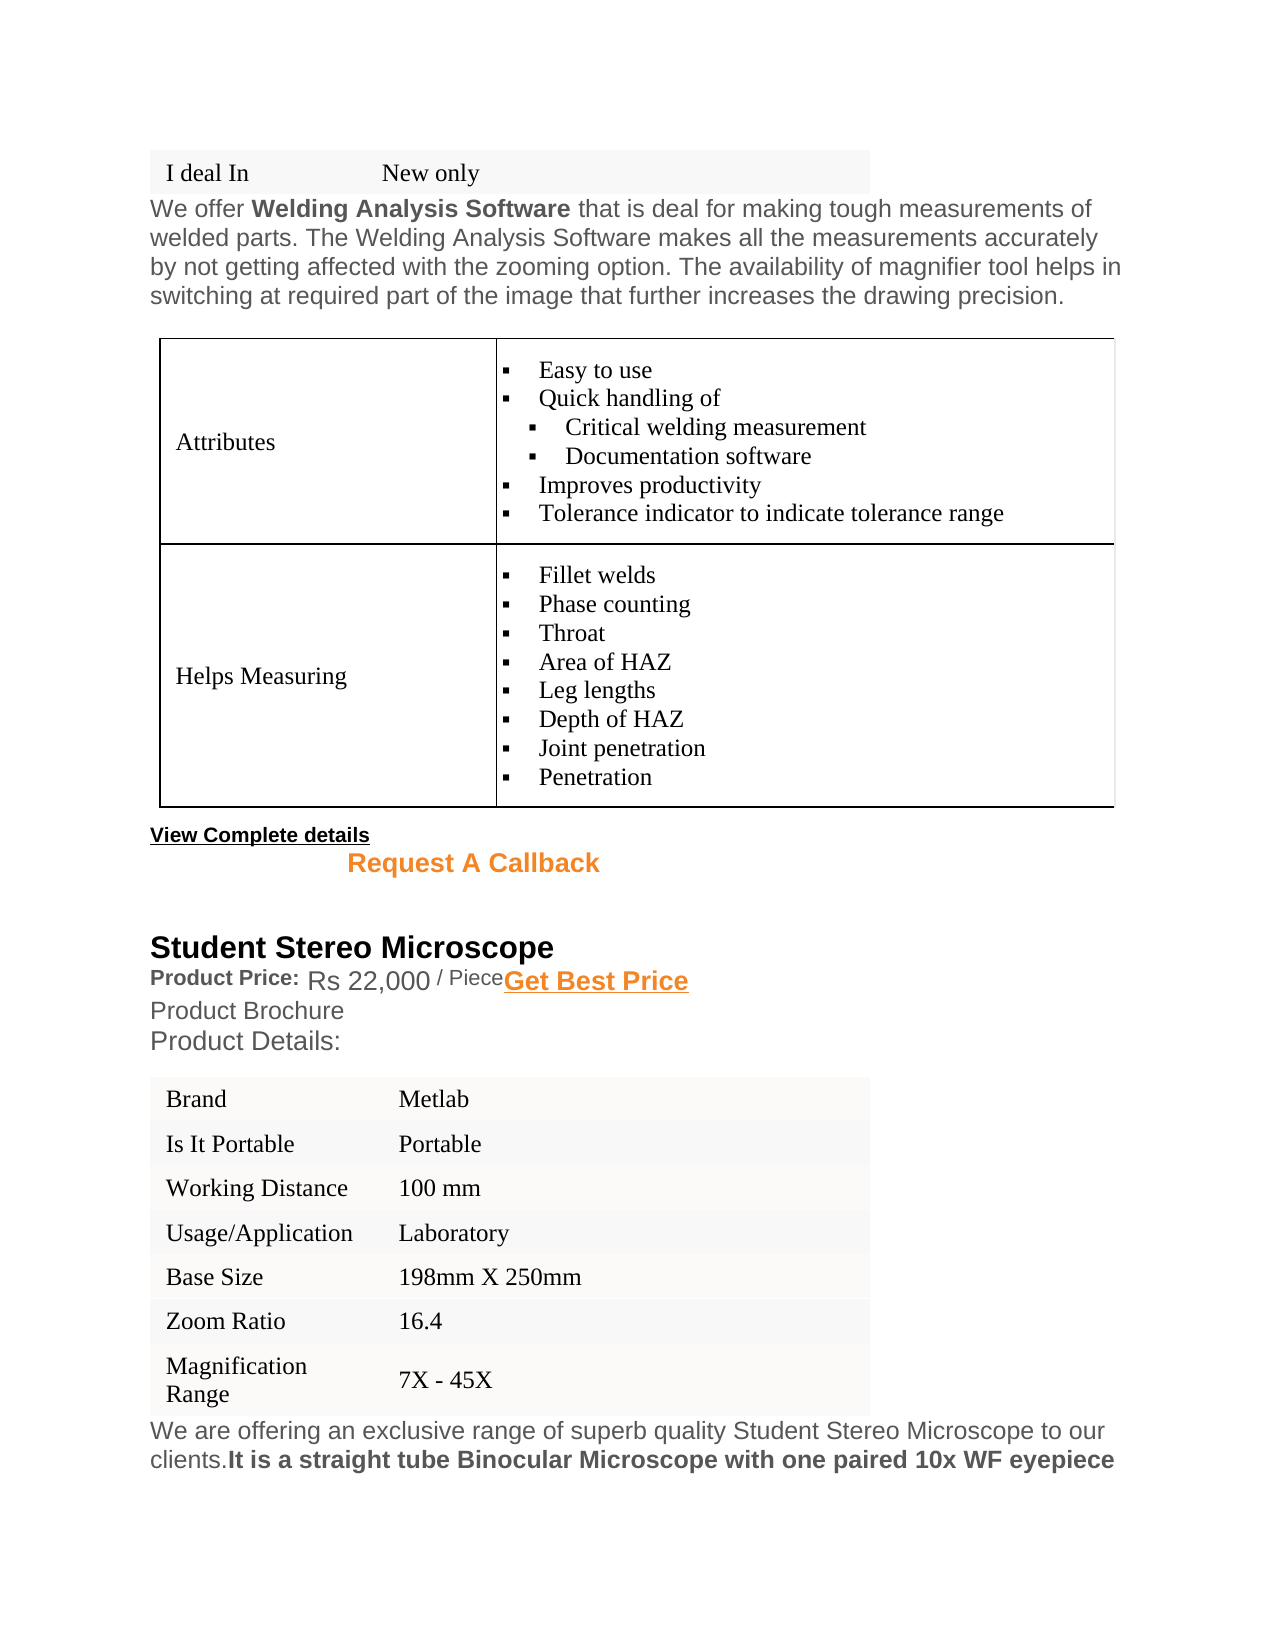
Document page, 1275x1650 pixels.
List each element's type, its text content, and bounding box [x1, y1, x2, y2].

text View Complete details [150, 823, 1125, 847]
text We offer Welding Analysis Software that is deal for making tough measurements of welded parts. The Welding Analysis Software makes all the measurements accurately by not getting affected with the zooming option. The availability of magnifier tool helps in switching at required part of the image that further increases the drawing precision. [150, 194, 1125, 337]
text Product Details: [150, 1024, 1125, 1056]
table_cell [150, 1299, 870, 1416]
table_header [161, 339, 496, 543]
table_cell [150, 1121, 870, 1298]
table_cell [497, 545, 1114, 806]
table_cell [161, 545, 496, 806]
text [150, 1416, 1125, 1473]
text Get Best QuoteRequest A Callback [150, 847, 1125, 878]
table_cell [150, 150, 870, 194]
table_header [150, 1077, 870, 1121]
text Product Brochure [150, 996, 1125, 1024]
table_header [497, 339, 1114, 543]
text Student Stereo Microscope [150, 929, 1125, 964]
text Product Price: Rs 22,000 / PieceGet Best Price [150, 964, 1125, 996]
